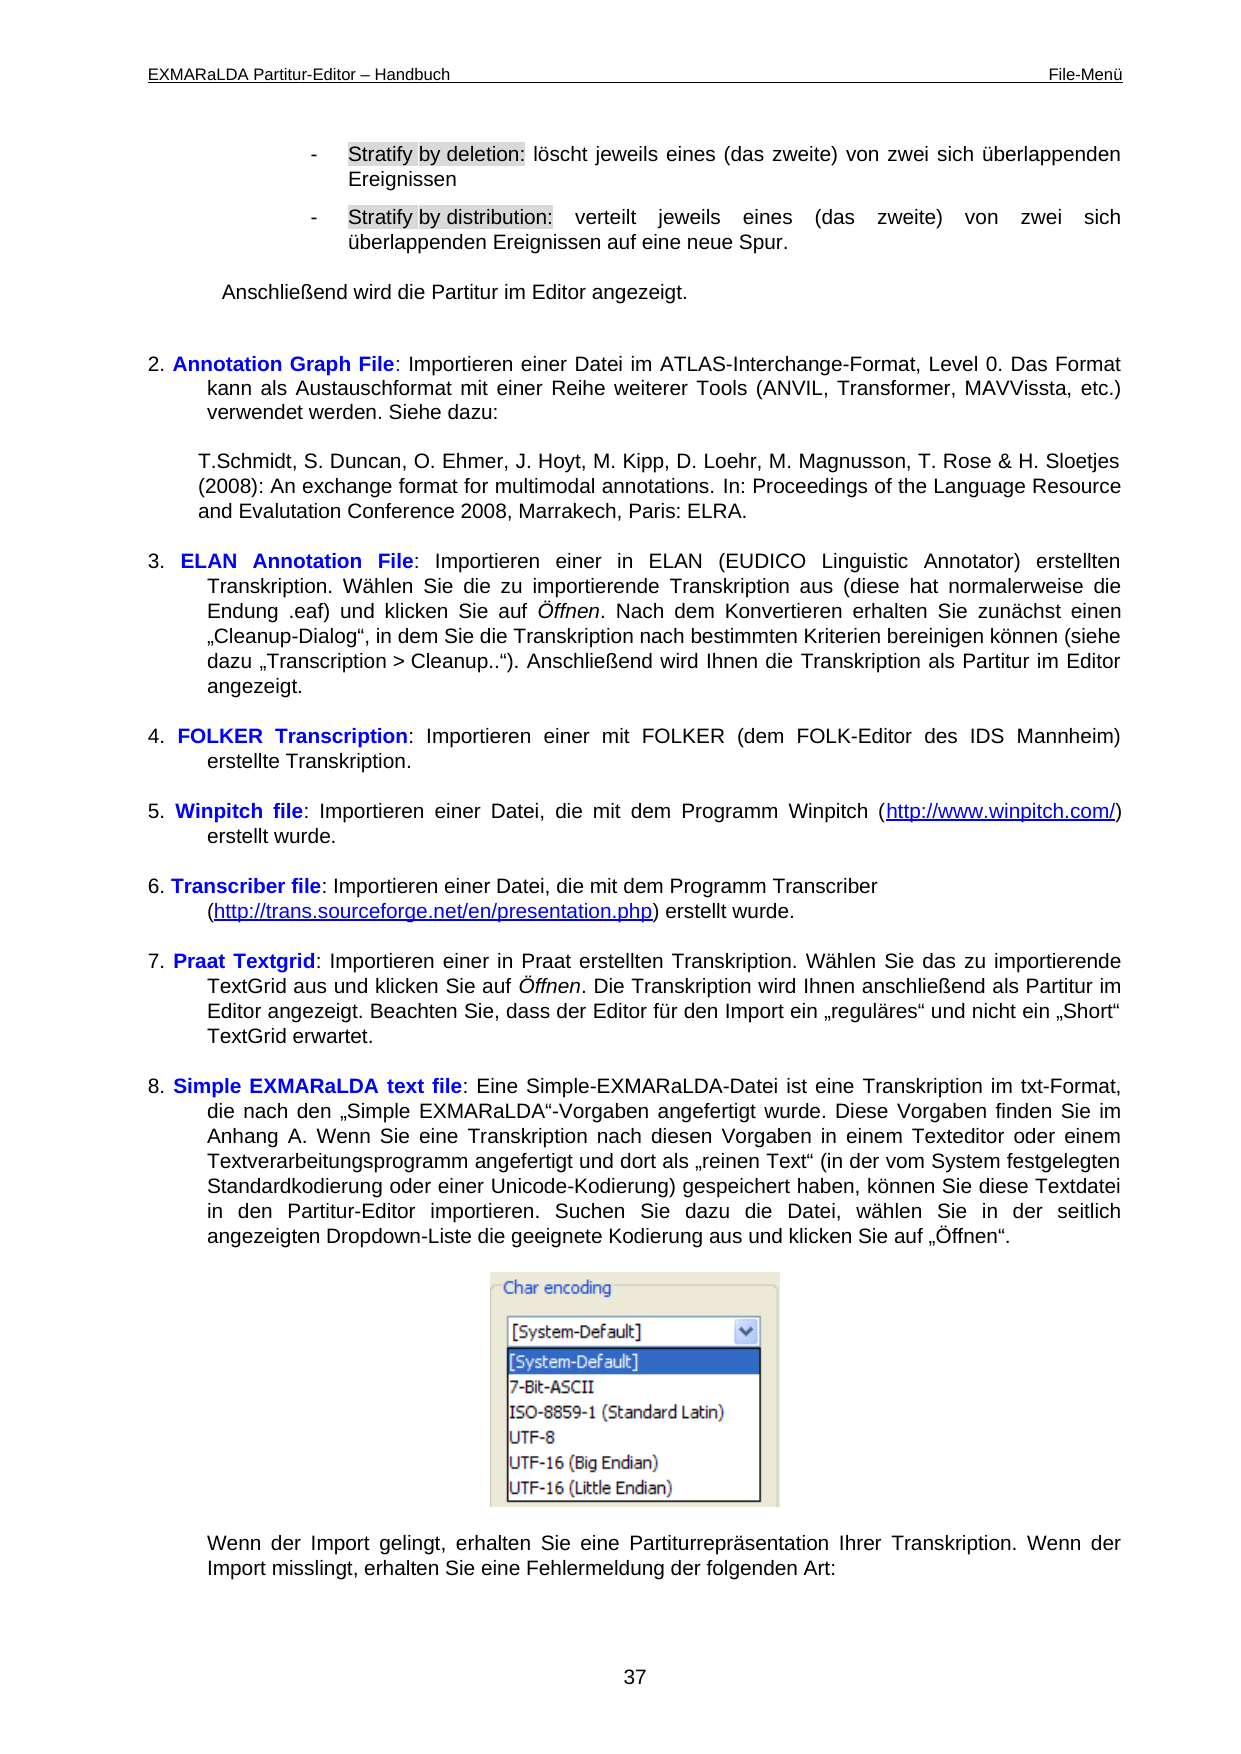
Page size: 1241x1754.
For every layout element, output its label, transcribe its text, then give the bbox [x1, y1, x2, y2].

text 7. Praat Textgrid: Importieren einer in Praat erstellten Transkription. Wählen Sie das zu importierende TextGrid aus und klicken Sie auf Öffnen. Die Transkription wird Ihnen anschließend als Partitur im Editor angezeigt. Beachten Sie, dass der Editor für den Import ein „reguläres“ und nicht ein „Short“ TextGrid erwartet. [148, 948, 1122, 1048]
text 5. Winpitch file: Importieren einer Datei, die mit dem Programm Winpitch (http://www.winpitch.com/) erstellt wurde. [148, 798, 1122, 848]
text 3. ELAN Annotation File: Importieren einer in ELAN (EUDICO Linguistic Annotator) erstellten Transkription. Wählen Sie die zu importierende Transkription aus (diese hat normalerweise die Endung .eaf) und klicken Sie auf Öffnen. Nach dem Konvertieren erhalten Sie zunächst einen „Cleanup-Dialog“, in dem Sie die Transkription nach bestimmten Kriterien bereinigen können (siehe dazu „Transcription > Cleanup..“). Anschließend wird Ihnen die Transkription als Partitur im Editor angezeigt. [148, 548, 1122, 698]
text 2. Annotation Graph File: Importieren einer Datei im ATLAS-Interchange-Format, Level 0. Das Format kann als Austauschformat mit einer Reihe weiterer Tools (ANVIL, Transformer, MAVVissta, etc.) verwendet werden. Siehe dazu: [148, 352, 1122, 424]
list Stratify by distribution: verteilt jeweils eines (das zweite) von zwei sich überlappenden Ereignissen auf eine neue Spur. [310, 204, 1122, 254]
list Stratify by deletion: löscht jeweils eines (das zweite) von zwei sich überlappenden Ereignissen [310, 142, 1122, 192]
text T.Schmidt, S. Duncan, O. Ehmer, J. Hoyt, M. Kipp, D. Loehr, M. Magnusson, T. Rose & H. Sloetjes (2008): An exchange format for multimodal annotations. In: Proceedings of the Language Resource and Evalutation Conference 2008, Marrakech, : ELRA. [198, 448, 1122, 523]
text 6. Transcriber file: Importieren einer Datei, die mit dem Programm Transcriber (http://trans.sourceforge.net/en/presentation.php) erstellt wurde. [148, 873, 1122, 923]
text 8. Simple EXMARaLDA text file: Eine Simple-EXMARaLDA-Datei ist eine Transkription im txt-Format, die nach den „Simple EXMARaLDA“-Vorgaben angefertigt wurde. Diese Vorgaben finden Sie im Anhang A. Wenn Sie eine Transkription nach diesen Vorgaben in einem Texteditor oder einem Textverarbeitungsprogramm angefertigt und dort als „reinen Text“ (in der vom System festgelegten Standardkodierung oder einer Unicode-Kodierung) gespeichert haben, können Sie diese Textdatei in den Partitur-Editor importieren. Suchen Sie dazu die Datei, wählen Sie in der seitlich angezeigten Dropdown-Liste die geeignete Kodierung aus und klicken Sie auf „Öffnen“. [148, 1073, 1122, 1248]
picture [490, 1272, 780, 1507]
text Wenn der Import gelingt, erhalten Sie eine Partiturrepräsentation Ihrer Transkription. Wenn der Import misslingt, erhalten Sie eine Fehlermeldung der folgenden Art: [148, 1530, 1122, 1580]
text Anschließend wird die Partitur im Editor angezeigt. [148, 279, 1122, 304]
text 4. FOLKER Transcription: Importieren einer mit FOLKER (dem FOLK-Editor des IDS Mannheim) erstellte Transkription. [148, 723, 1122, 773]
